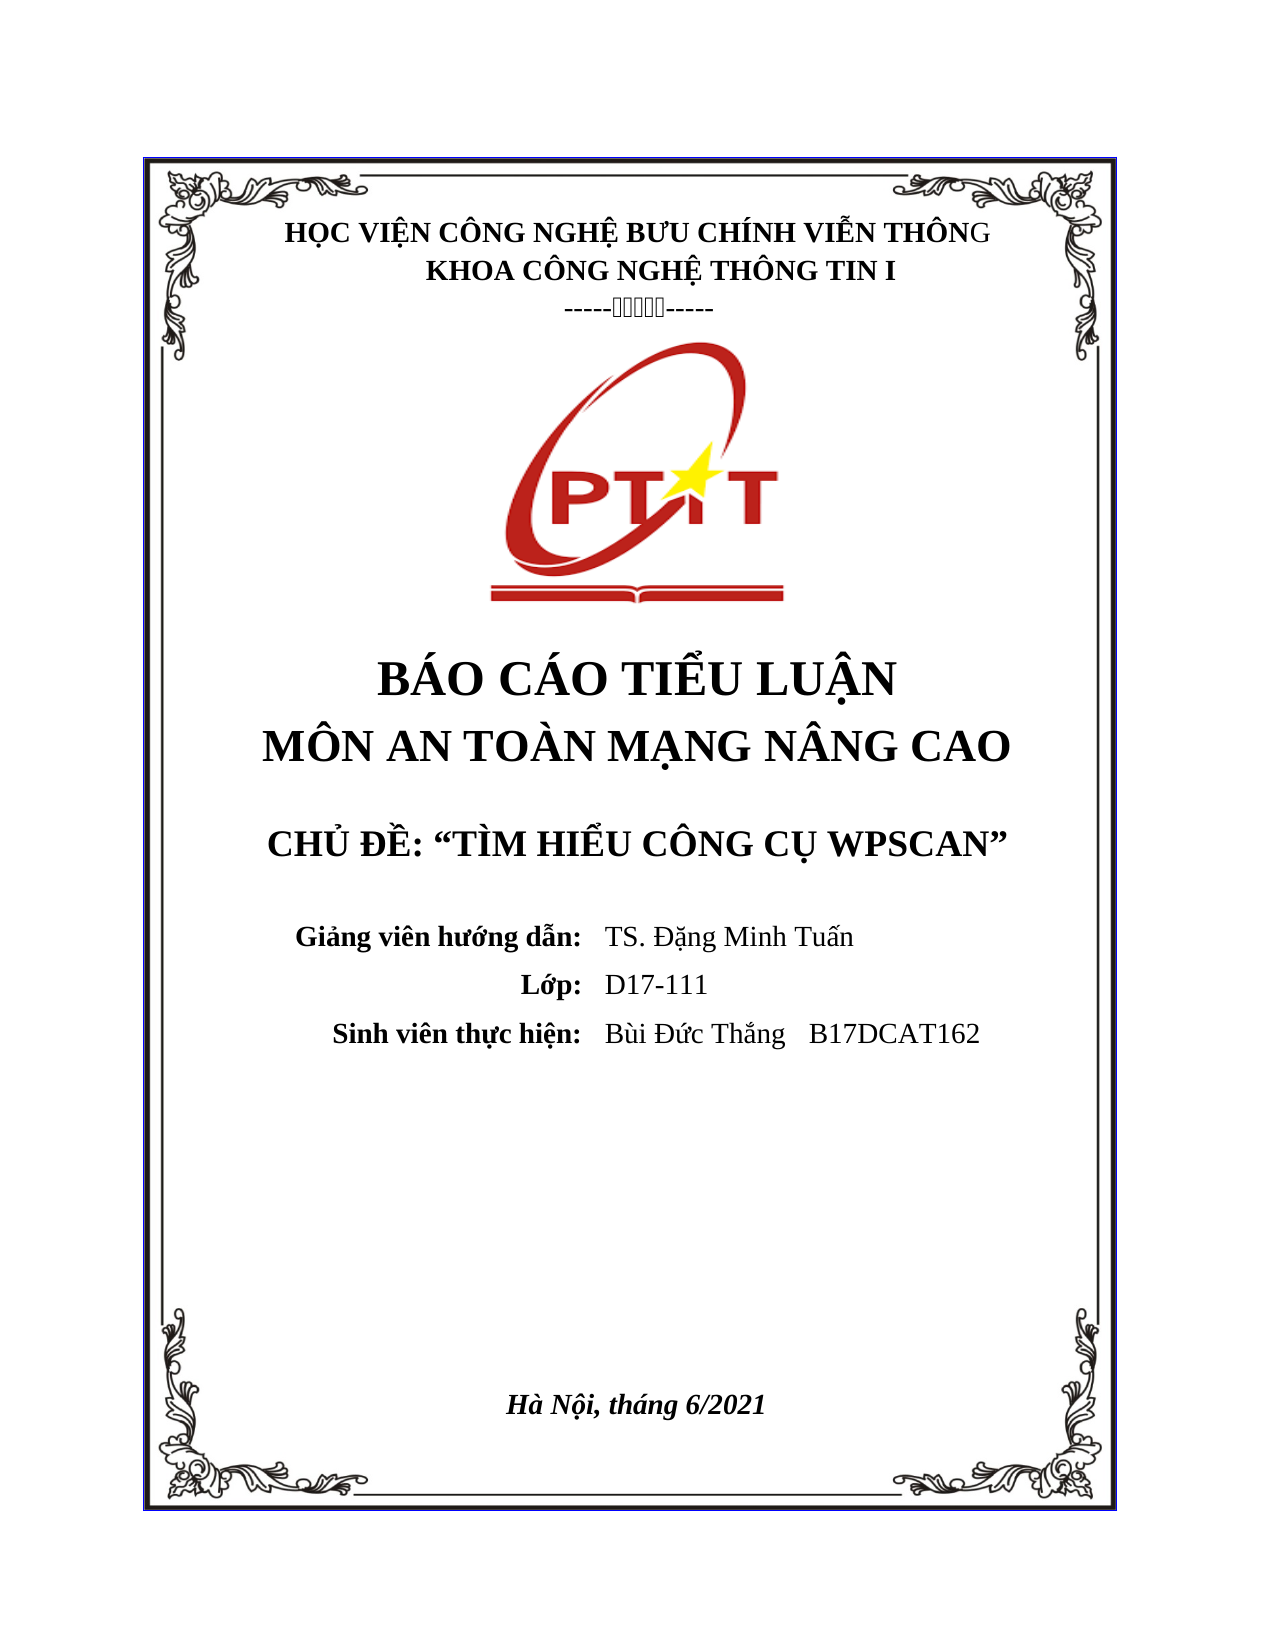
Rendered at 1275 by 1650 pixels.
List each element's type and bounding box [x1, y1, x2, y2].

picture [144, 158, 1116, 1510]
